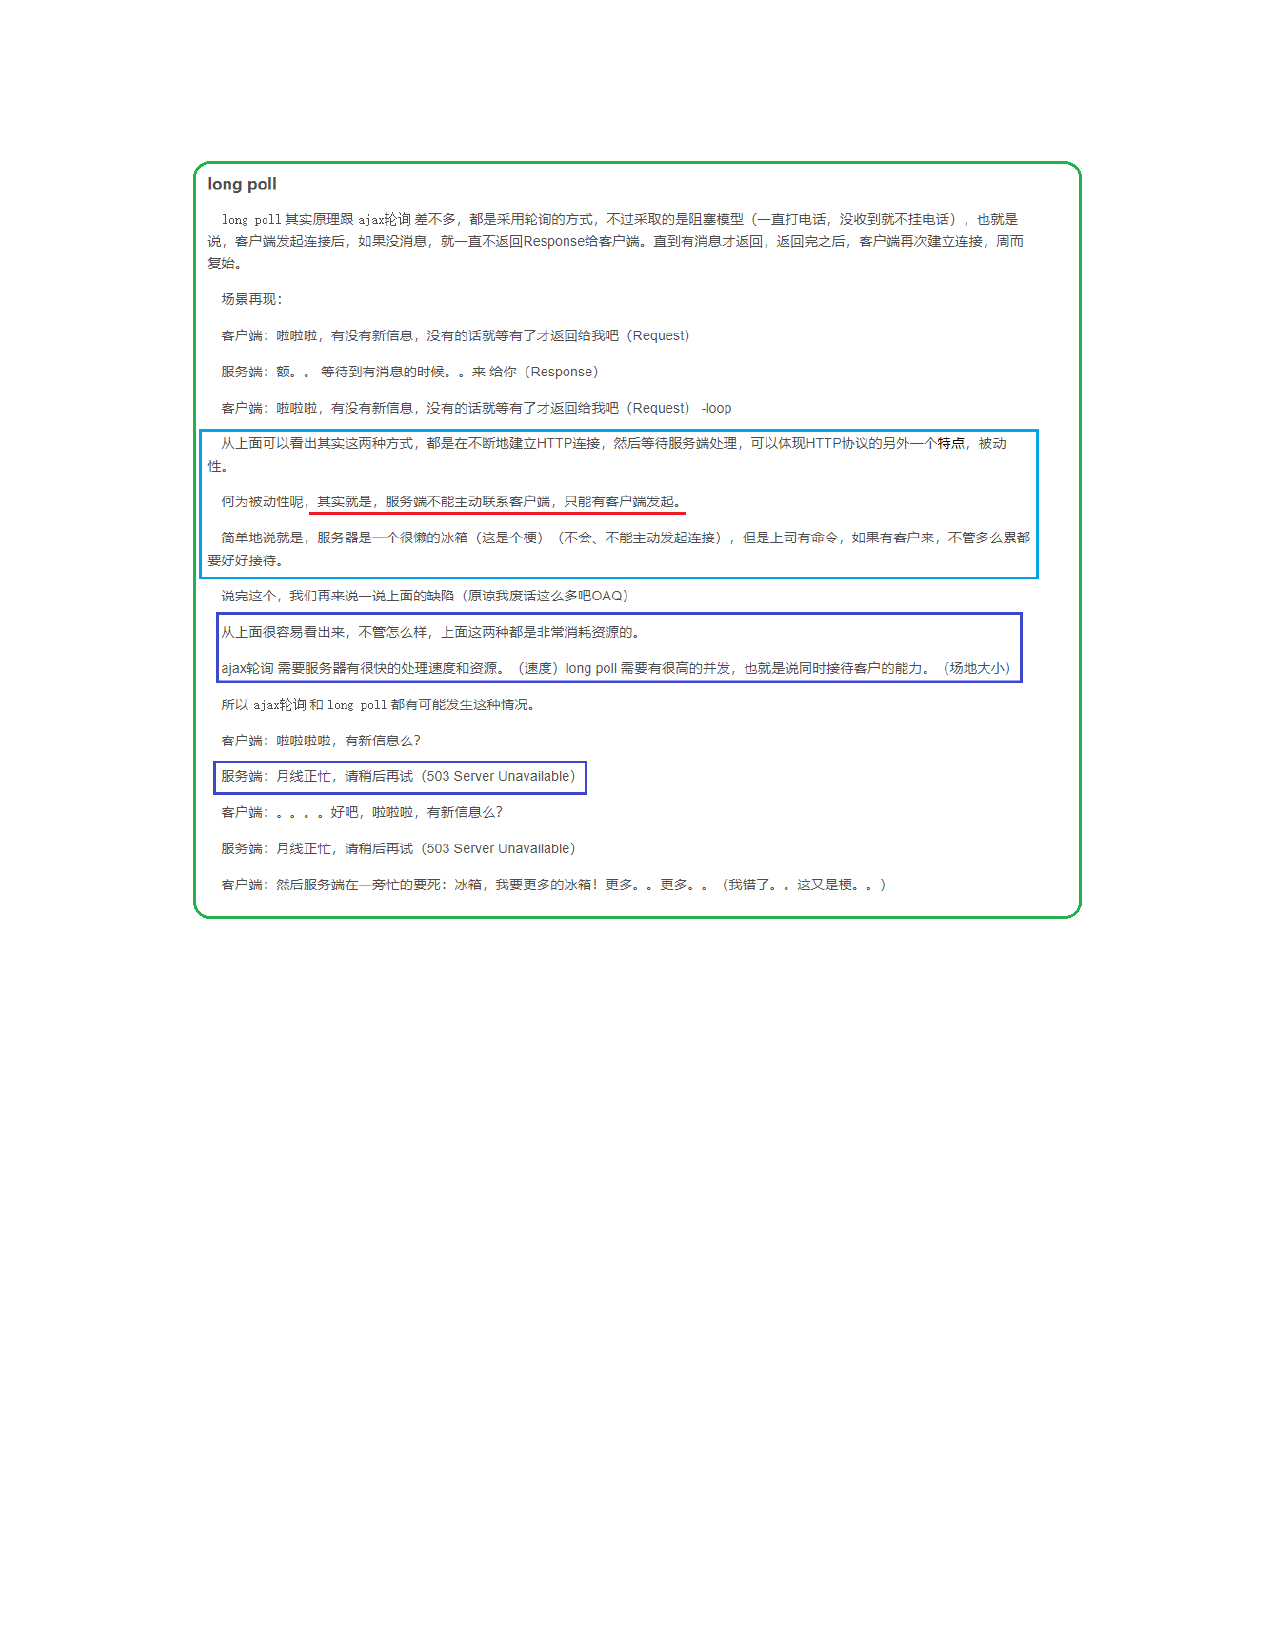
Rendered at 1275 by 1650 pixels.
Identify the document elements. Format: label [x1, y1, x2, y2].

picture [187, 150, 1087, 926]
